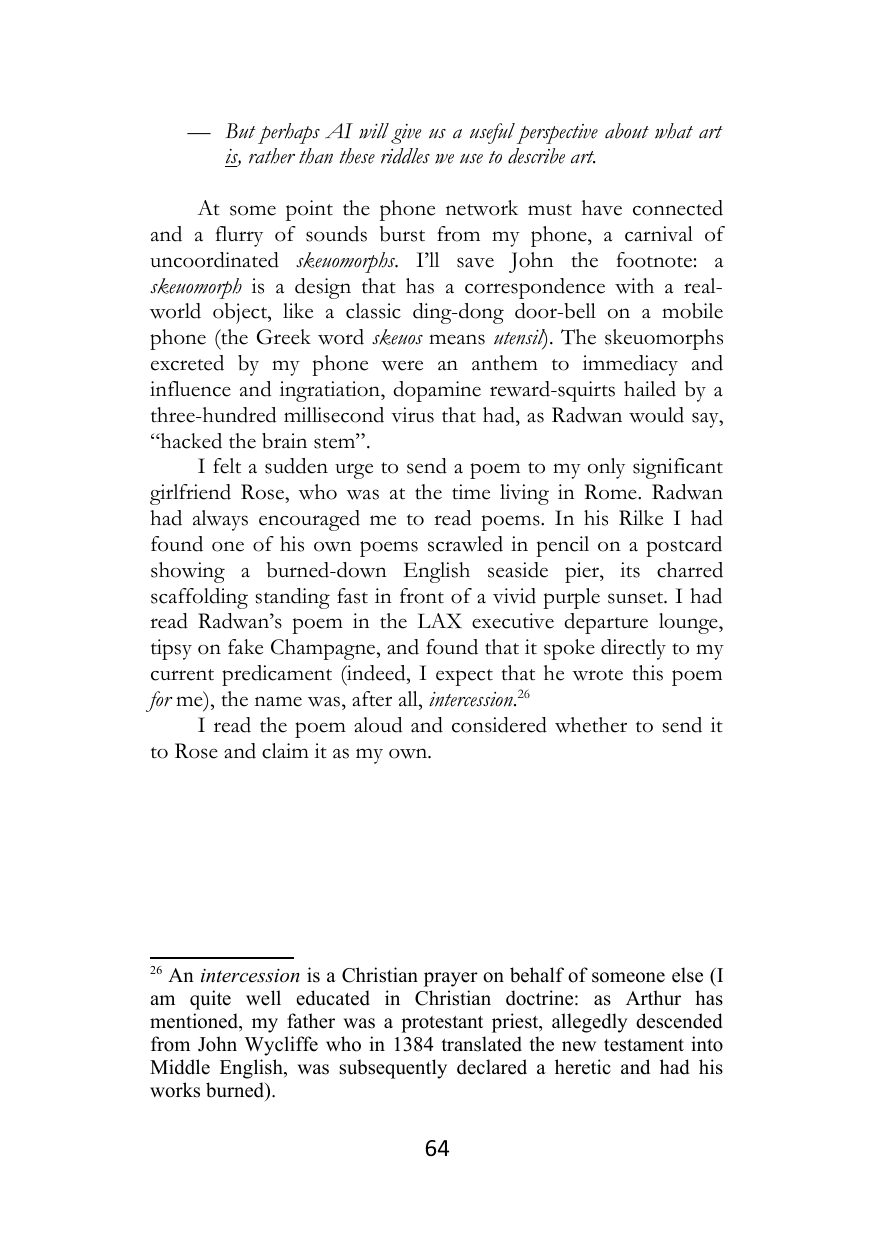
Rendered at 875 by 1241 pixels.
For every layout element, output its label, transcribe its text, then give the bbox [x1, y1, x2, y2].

text At some point the phone network must have connected and a flurry of sounds burst from my phone, a carnival of uncoordinated skeuomorphs. I’ll save John the footnote: a skeuomorph is a design that has a correspondence with a real-world object, like a classic ding-dong door-bell on a mobile phone (the Greek word skeuos means utensil). The skeuomorphs excreted by my phone were an anthem to immediacy and influence and ingratiation, dopamine reward-squirts hailed by a three-hundred millisecond virus that had, as Radwan would say, “hacked the brain stem”. [150, 196, 724, 454]
text I read the poem aloud and considered whether to send it to Rose and claim it as my own. [150, 712, 724, 764]
text I felt a sudden urge to send a poem to my only significant girlfriend Rose, who was at the time living in Rome. Radwan had always encouraged me to read poems. In his Rilke I had found one of his own poems scrawled in pencil on a postcard showing a burned-down English seaside pier, its charred scaffolding standing fast in front of a vivid purple sunset. I had read Radwan’s poem in the LAX executive departure lounge, tipsy on fake Champagne, and found that it spoke directly to my current predicament (indeed, I expect that he wrote this poem for me), the name was, after all, intercession. [150, 454, 724, 712]
list But perhaps AI will give us a useful perspective about what art is, rather than these riddles we use to describe art. [187, 118, 724, 170]
